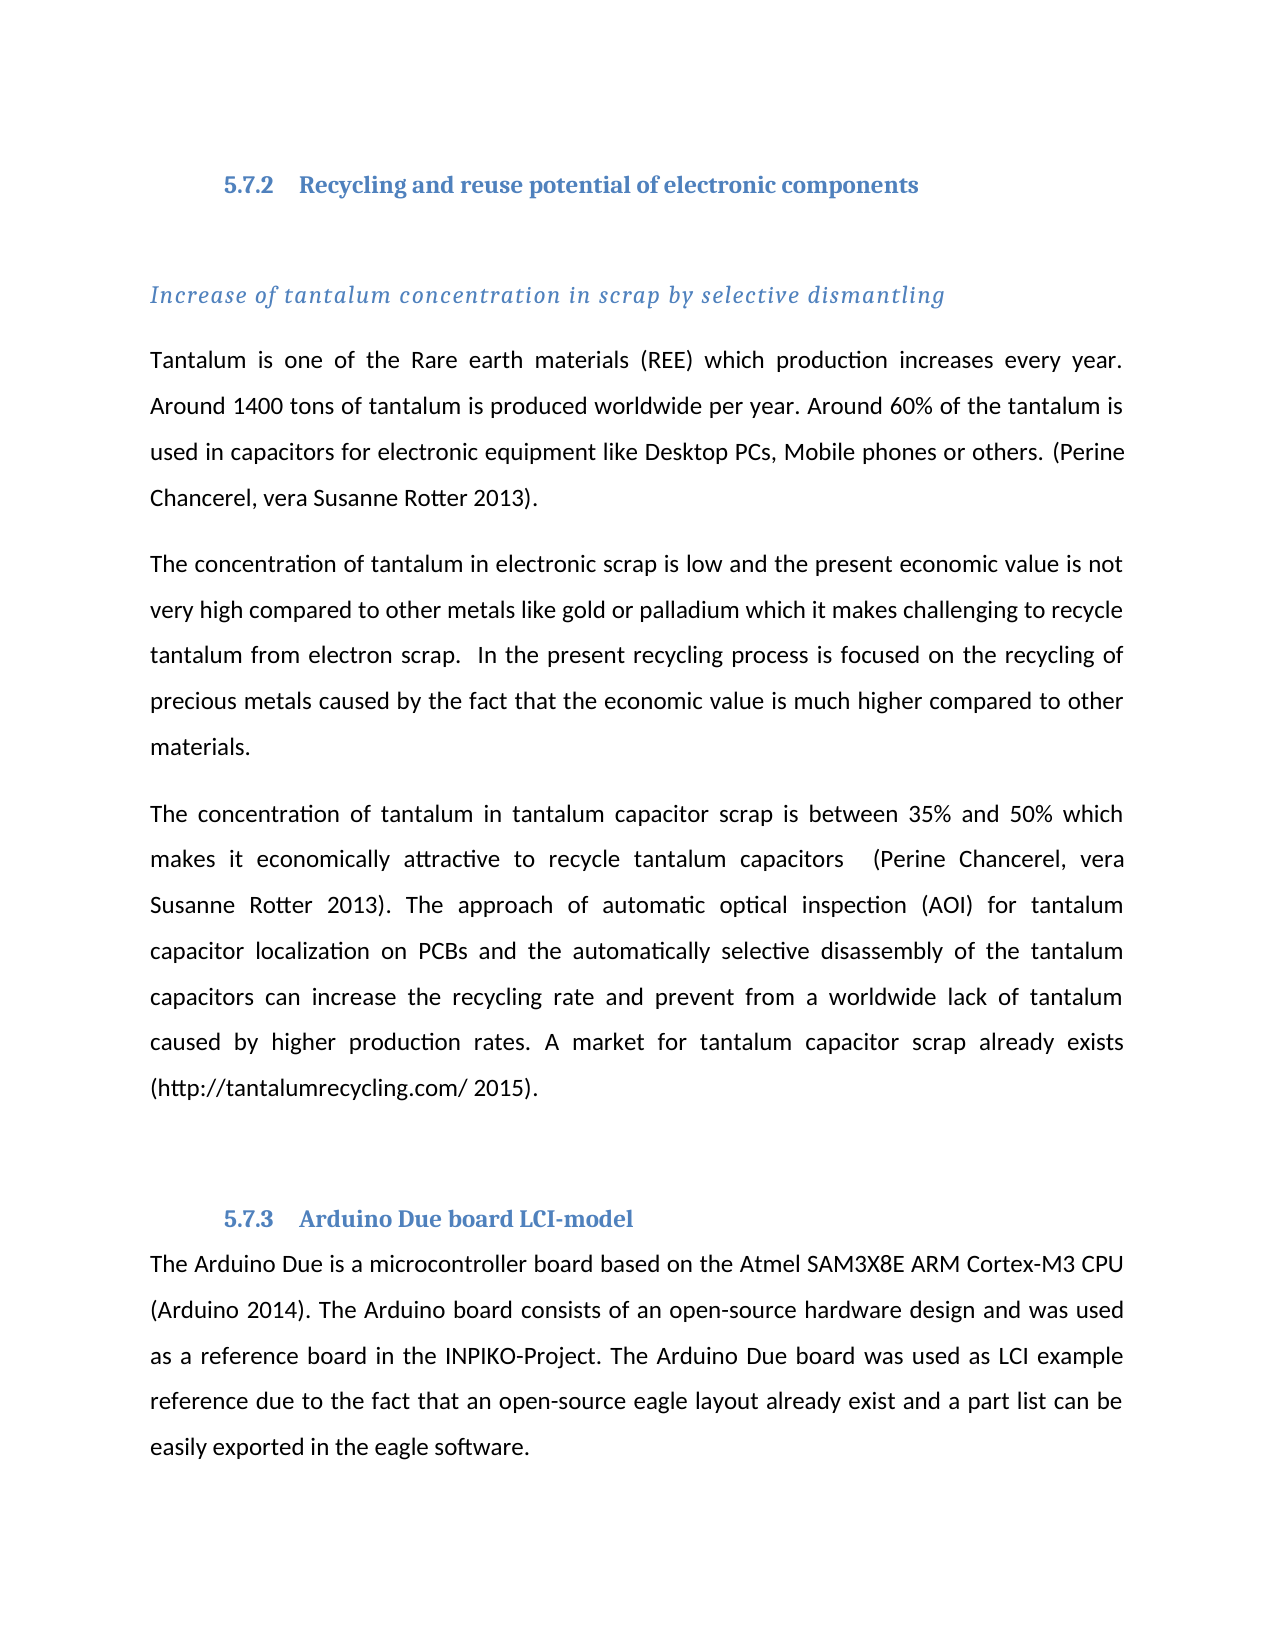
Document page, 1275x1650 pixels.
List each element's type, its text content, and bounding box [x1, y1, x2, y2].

text The concentration of tantalum in tantalum capacitor scrap is between 35% and 50% which makes it economically attractive to recycle tantalum capacitors . The approach of automatic optical inspection (AOI) for tantalum capacitor localization on PCBs and the automatically selective disassembly of the tantalum capacitors can increase the recycling rate and prevent from a worldwide lack of tantalum caused by higher production rates. A market for tantalum capacitor scrap already exists . [150, 798, 1125, 1103]
subtitle Recycling and reuse potential of electronic components [224, 171, 1125, 199]
text The concentration of tantalum in electronic scrap is low and the present economic value is not very high compared to other metals like gold or palladium which it makes challenging to recycle tantalum from electron scrap. In the present recycling process is focused on the recycling of precious metals caused by the fact that the economic value is much higher compared to other materials. [150, 548, 1125, 762]
text The Arduino Due is a microcontroller board based on the Atmel SAM3X8E ARM Cortex-M3 CPU . The Arduino board consists of an open-source hardware design and was used as a reference board in the INPIKO-Project. The Arduino Due board was used as LCI example reference due to the fact that an open-source eagle layout already exist and a part list can be easily exported in the eagle software. [150, 1248, 1125, 1462]
subtitle Increase of tantalum concentration in scrap by selective dismantling [150, 281, 1125, 309]
text Tantalum is one of the Rare earth materials (REE) which production increases every year. Around 1400 tons of tantalum is produced worldwide per year. Around 60% of the tantalum is used in capacitors for electronic equipment like Desktop PCs, Mobile phones or others.. [150, 344, 1125, 512]
subtitle Arduino Due board LCI-model [224, 1205, 1125, 1234]
